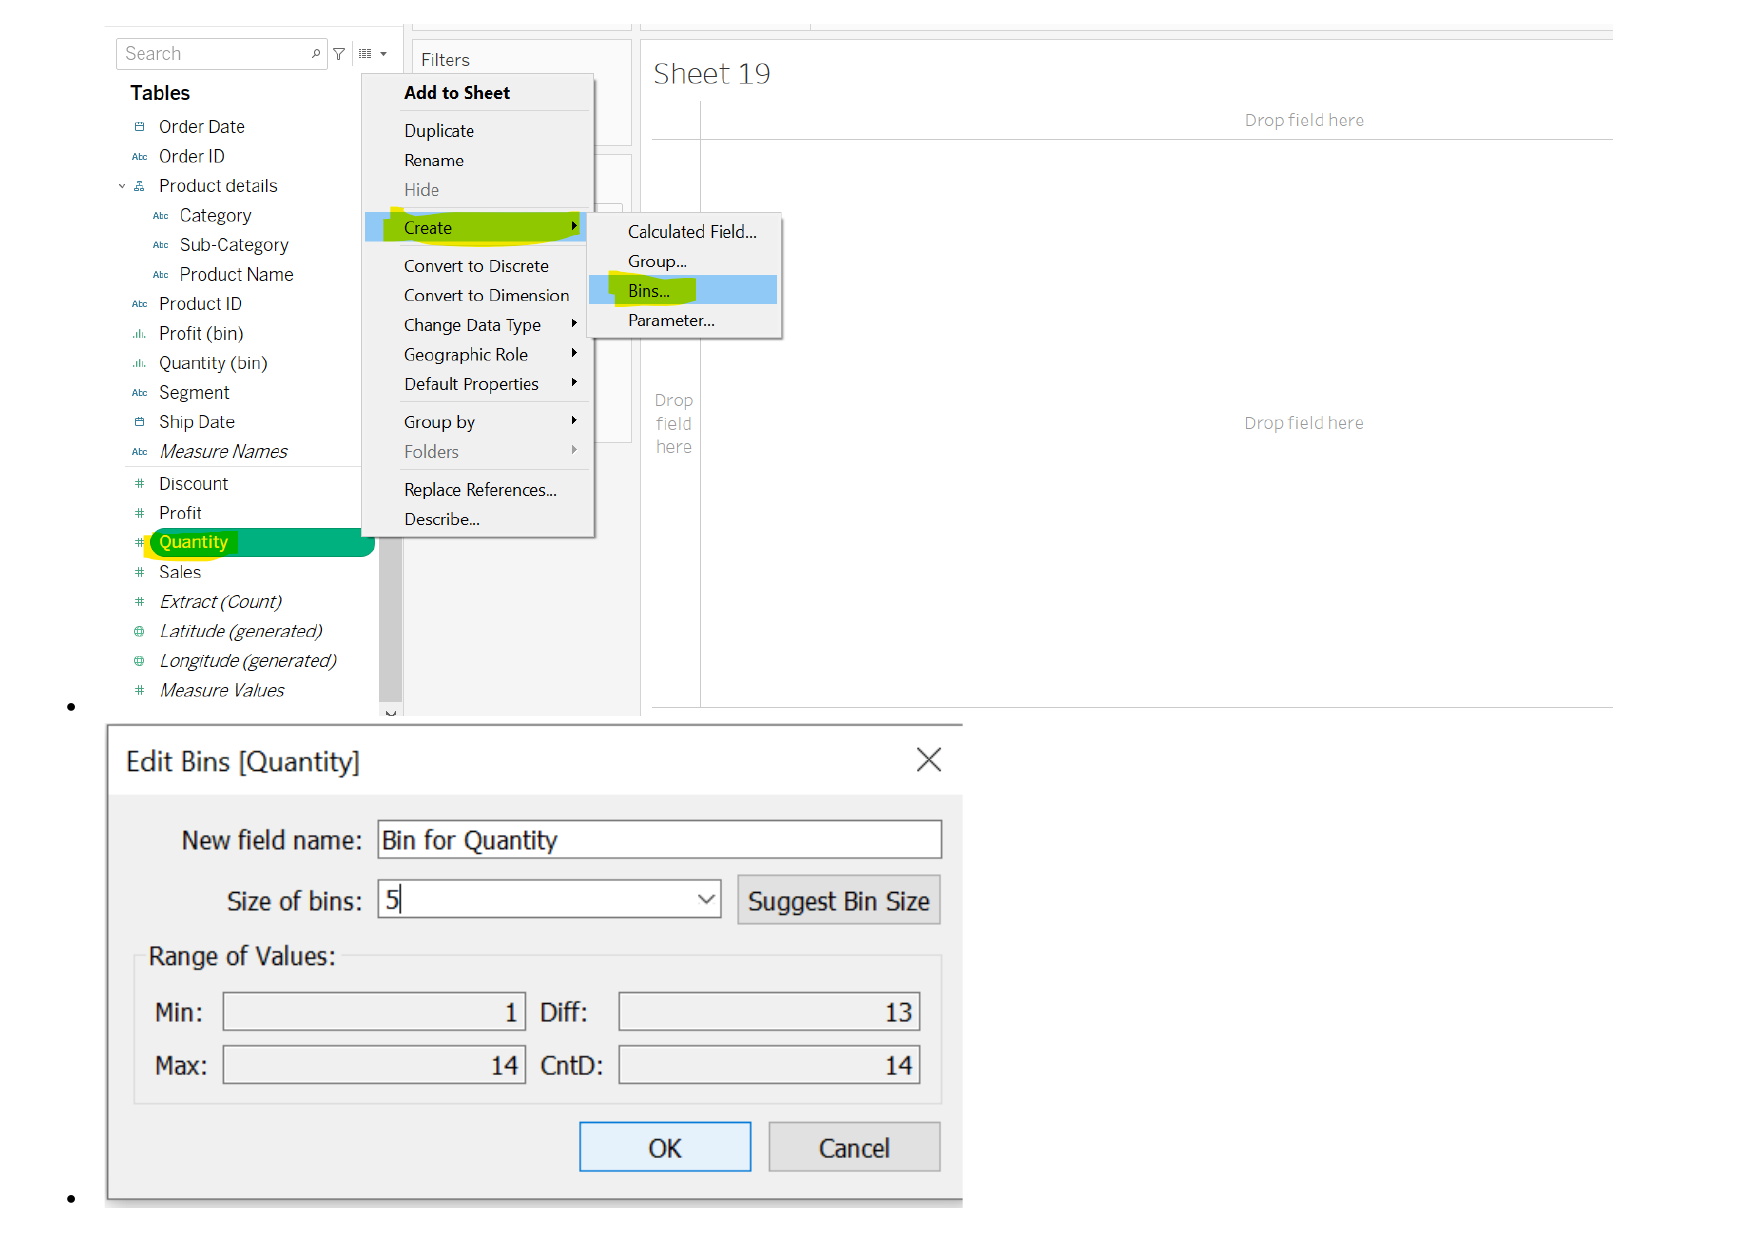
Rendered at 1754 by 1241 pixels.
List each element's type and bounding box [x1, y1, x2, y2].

picture [104, 24, 1613, 716]
picture [104, 723, 963, 1208]
